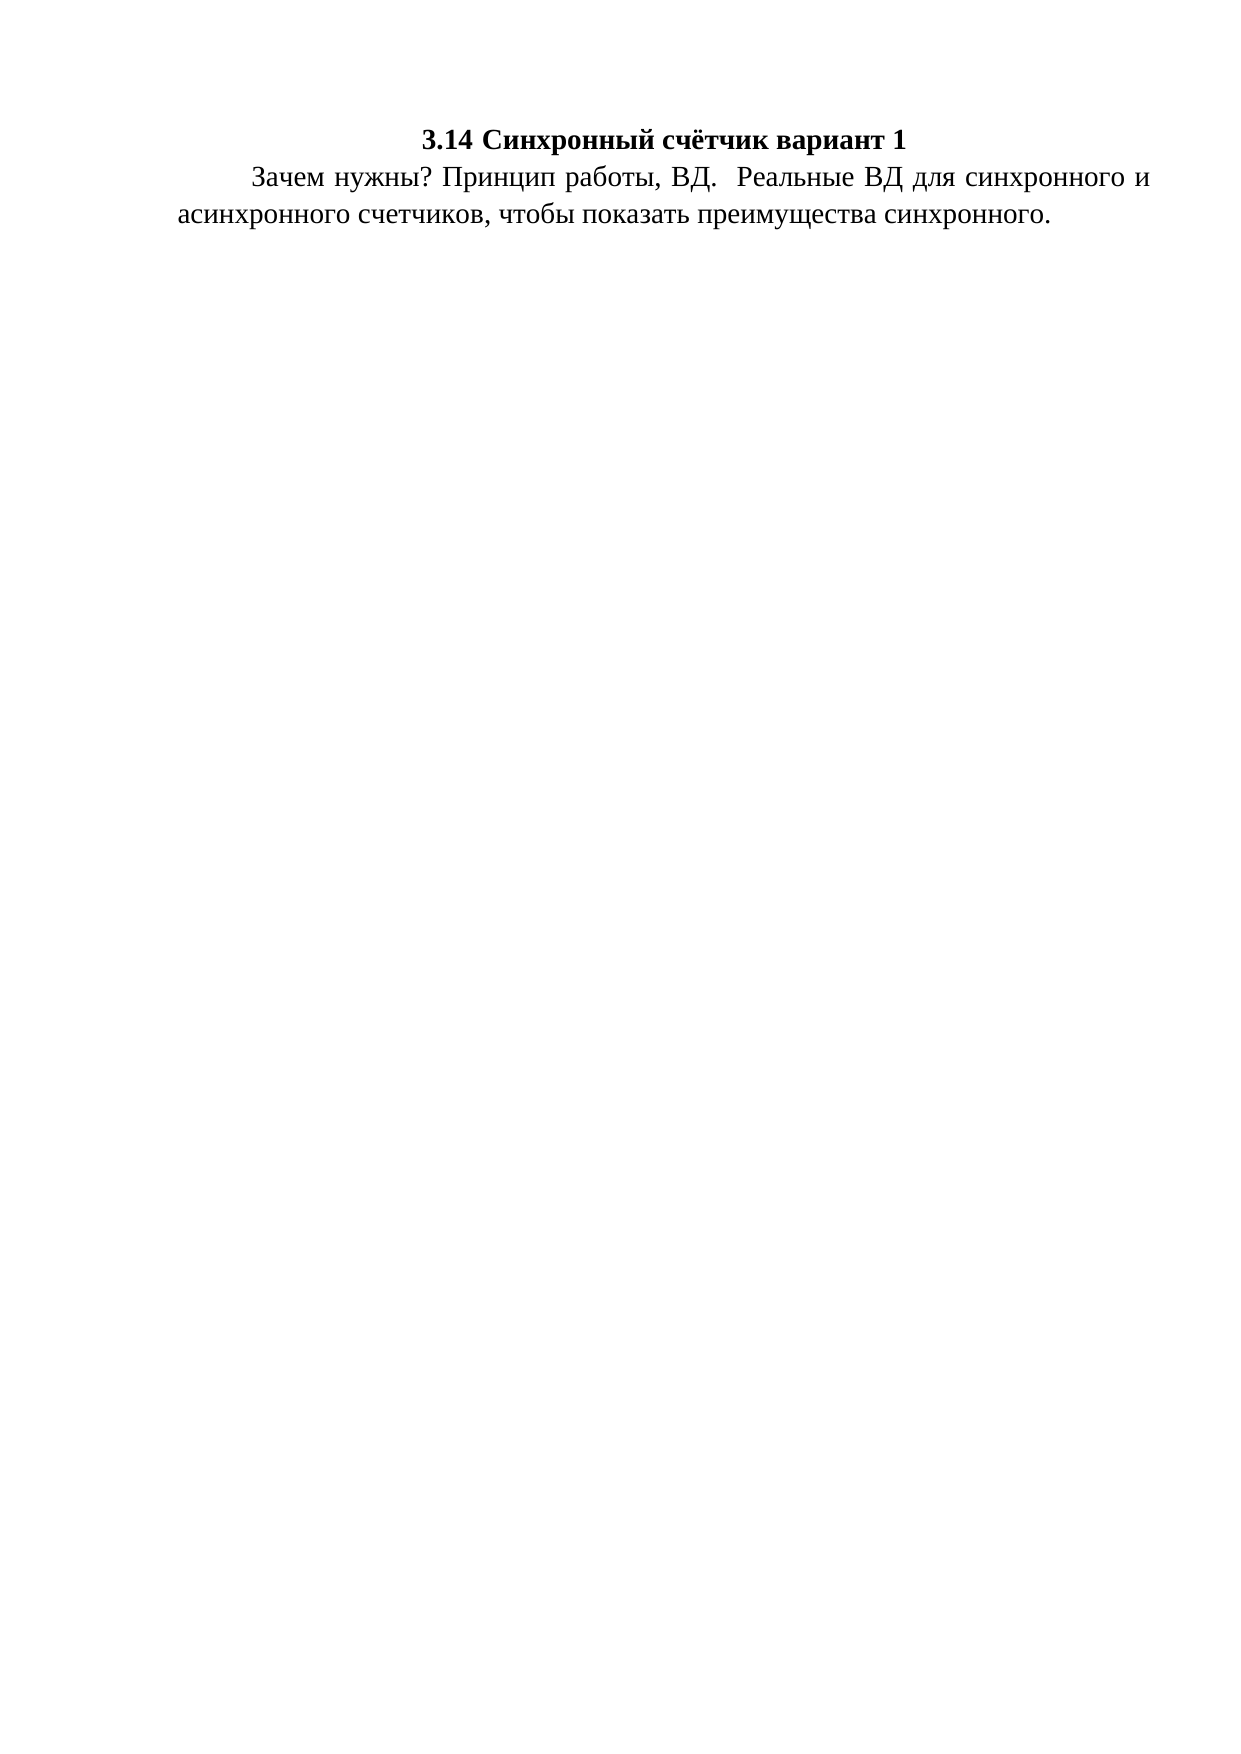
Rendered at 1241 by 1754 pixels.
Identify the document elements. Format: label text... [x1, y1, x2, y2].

subtitle Синхронный счётчик вариант 1 [177, 122, 1152, 156]
text Зачем нужны? Принцип работы, ВД. Реальные ВД для синхронного и асинхронного счетчиков, чтобы показать преимущества синхронного. [177, 159, 1152, 229]
